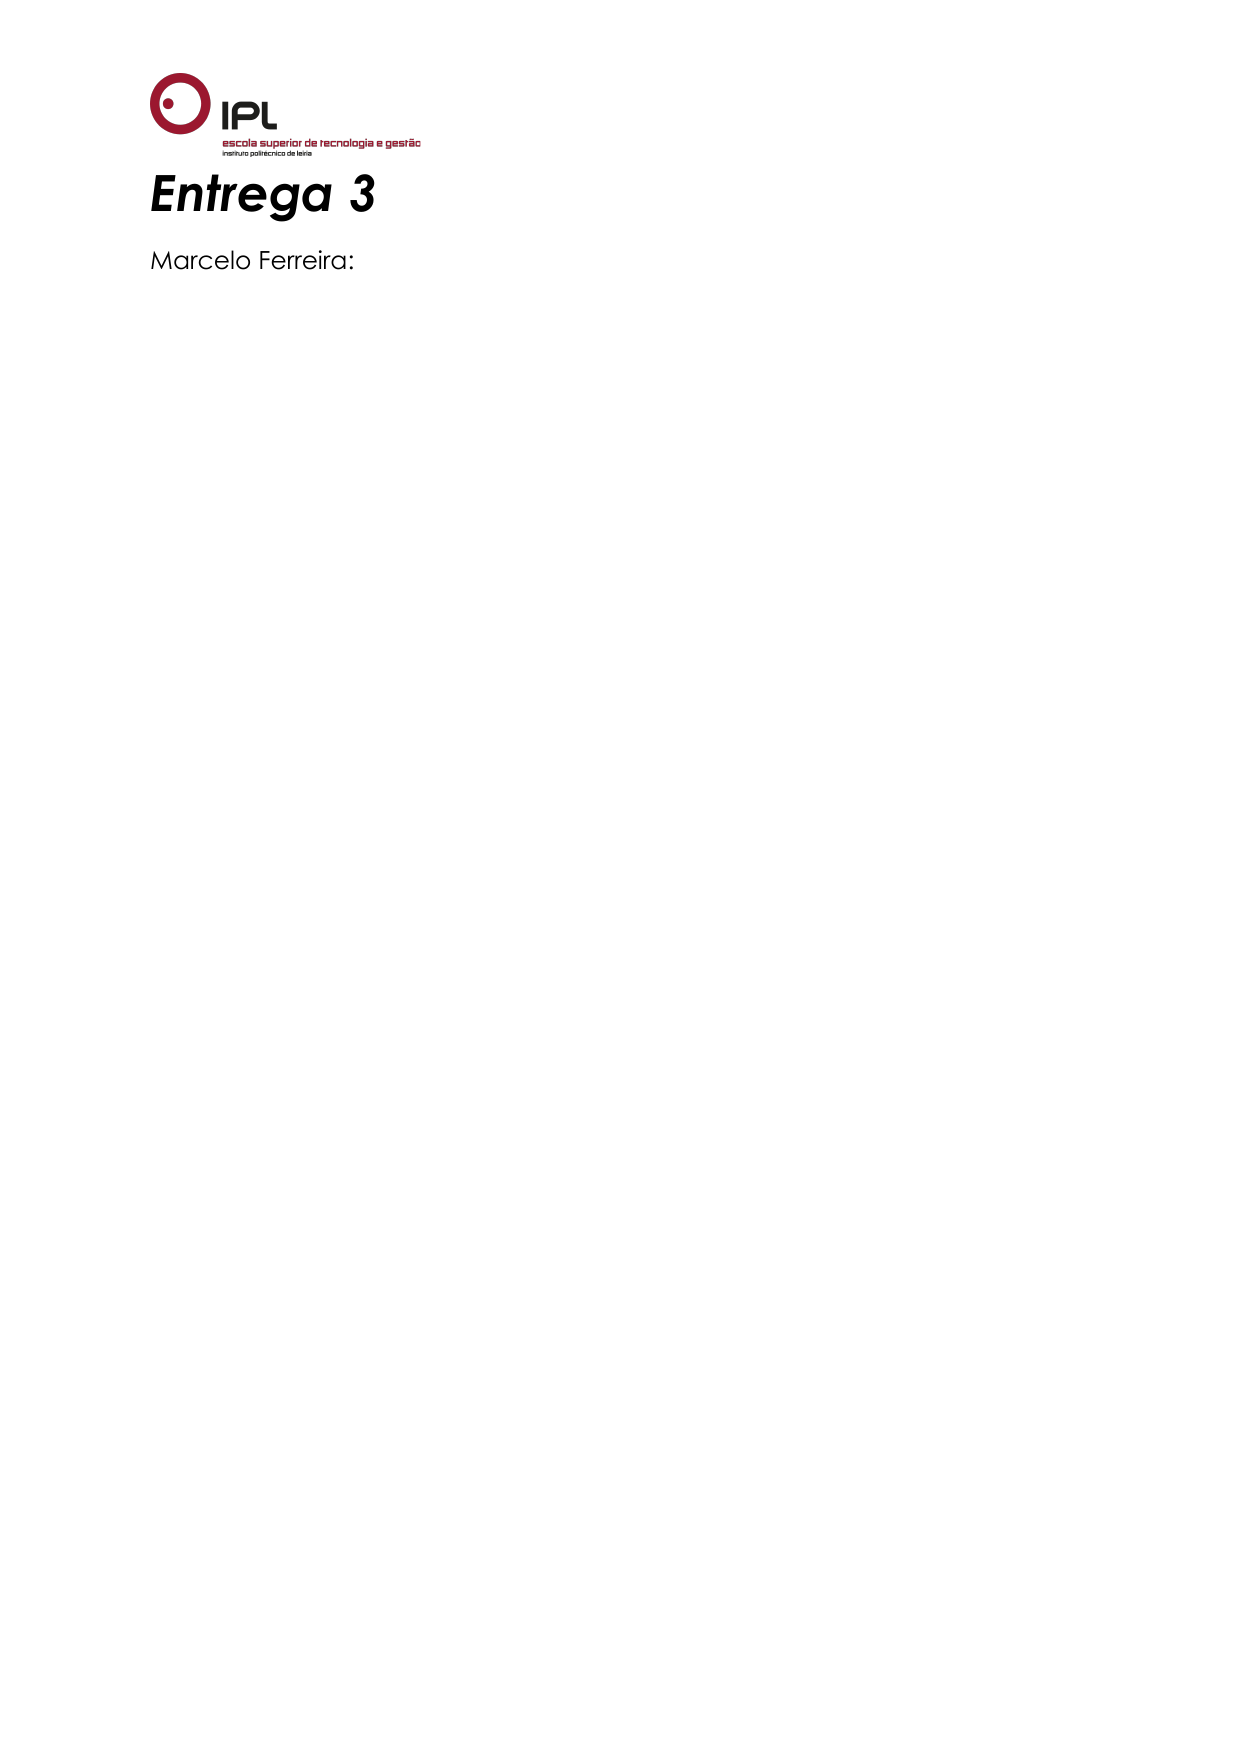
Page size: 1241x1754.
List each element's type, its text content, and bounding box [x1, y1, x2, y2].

text Marcelo Ferreira: [150, 244, 1090, 275]
text Entrega 3 [150, 150, 1090, 222]
picture [150, 73, 421, 150]
